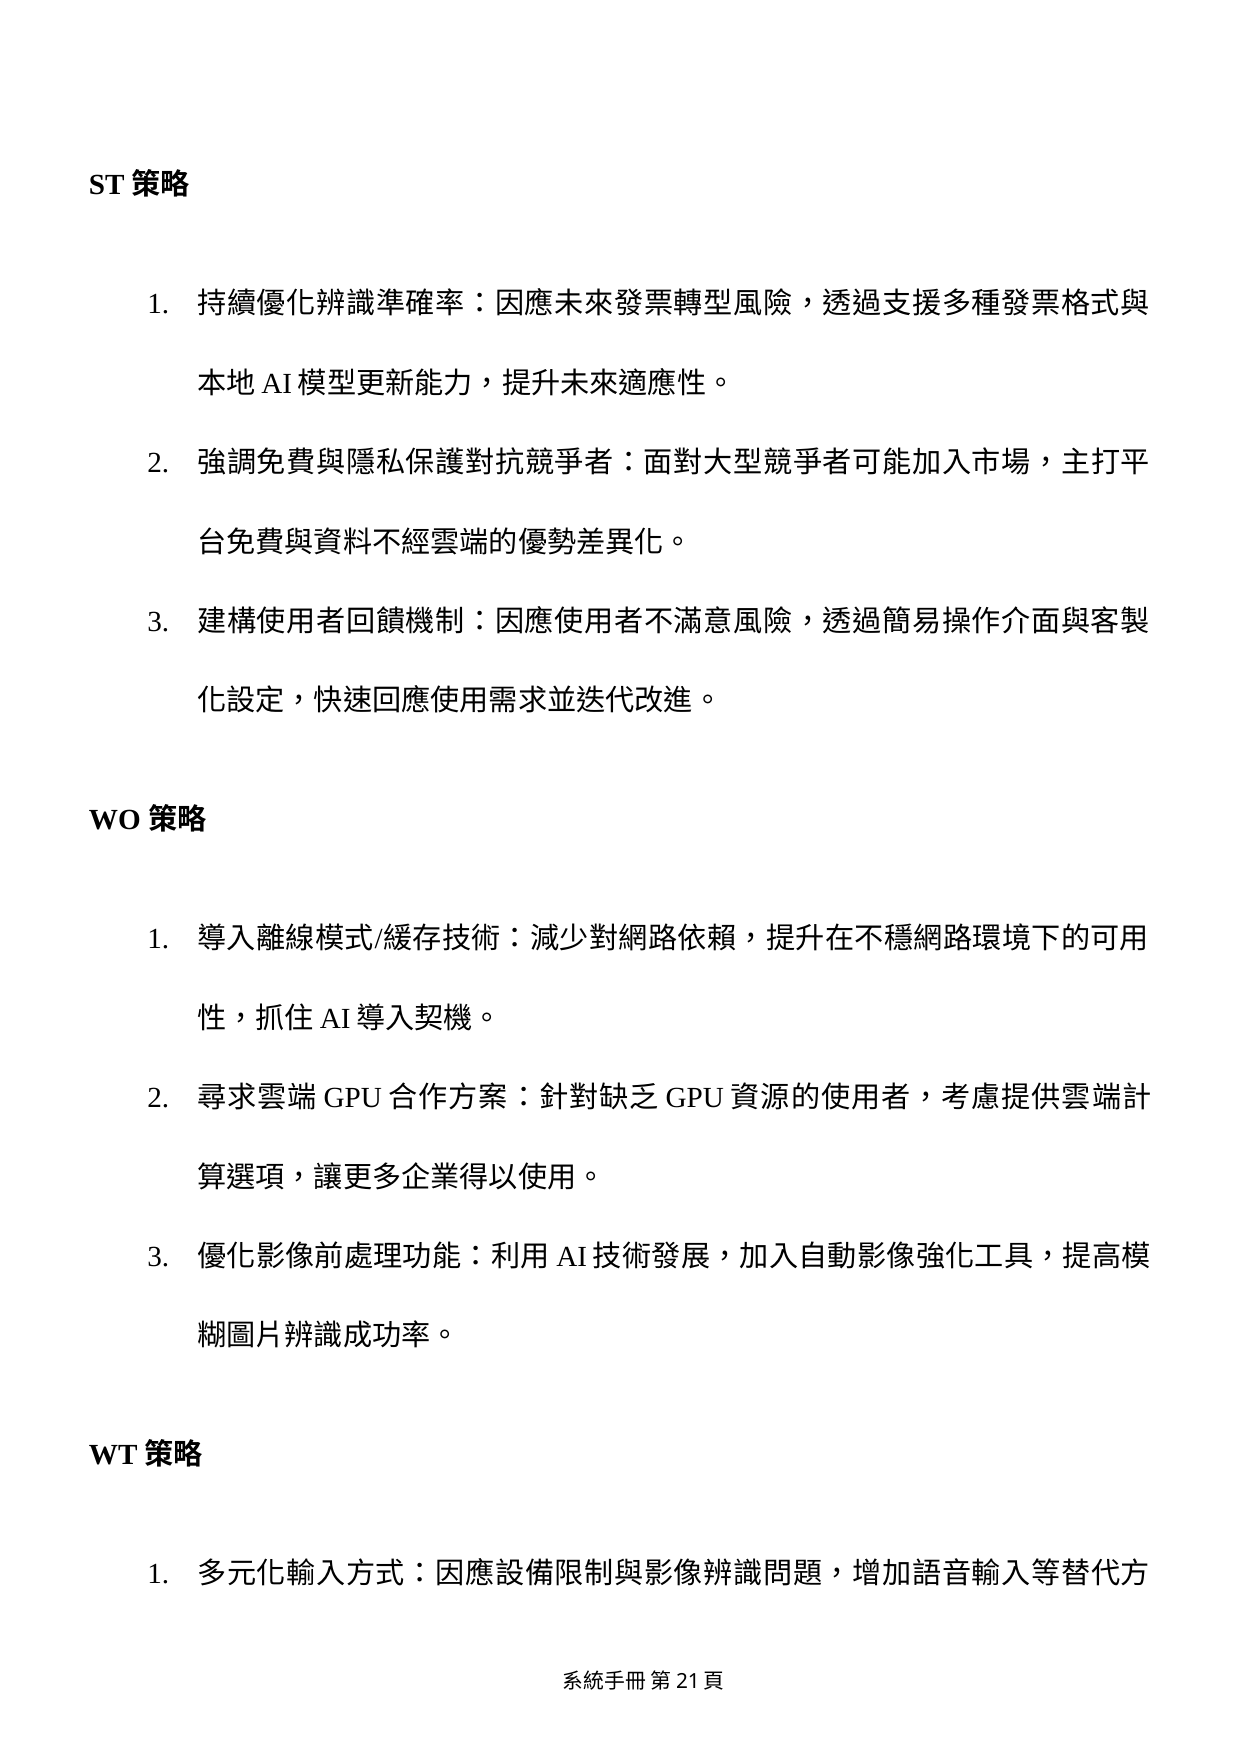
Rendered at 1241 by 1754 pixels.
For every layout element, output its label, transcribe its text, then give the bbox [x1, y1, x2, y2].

list 建構使用者回饋機制：因應使用者不滿意風險，透過簡易操作介面與客製化設定，快速回應使用需求並迭代改進。 [147, 579, 1152, 738]
list 尋求雲端GPU合作方案：針對缺乏GPU資源的使用者，考慮提供雲端計算選項，讓更多企業得以使用。 [147, 1055, 1152, 1214]
list 導入離線模式/緩存技術：減少對網路依賴，提升在不穩網路環境下的可用性，抓住AI導入契機。 [147, 896, 1152, 1055]
list 強調免費與隱私保護對抗競爭者：面對大型競爭者可能加入市場，主打平台免費與資料不經雲端的優勢差異化。 [147, 420, 1152, 579]
list 優化影像前處理功能：利用AI技術發展，加入自動影像強化工具，提高模糊圖片辨識成功率。 [147, 1214, 1152, 1373]
text WO 策略 [89, 777, 1152, 857]
text WT 策略 [89, 1412, 1152, 1492]
list 持續優化辨識準確率：因應未來發票轉型風險，透過支援多種發票格式與本地AI模型更新能力，提升未來適應性。 [147, 261, 1152, 420]
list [147, 1531, 1152, 1611]
text ST 策略 [89, 142, 1152, 222]
